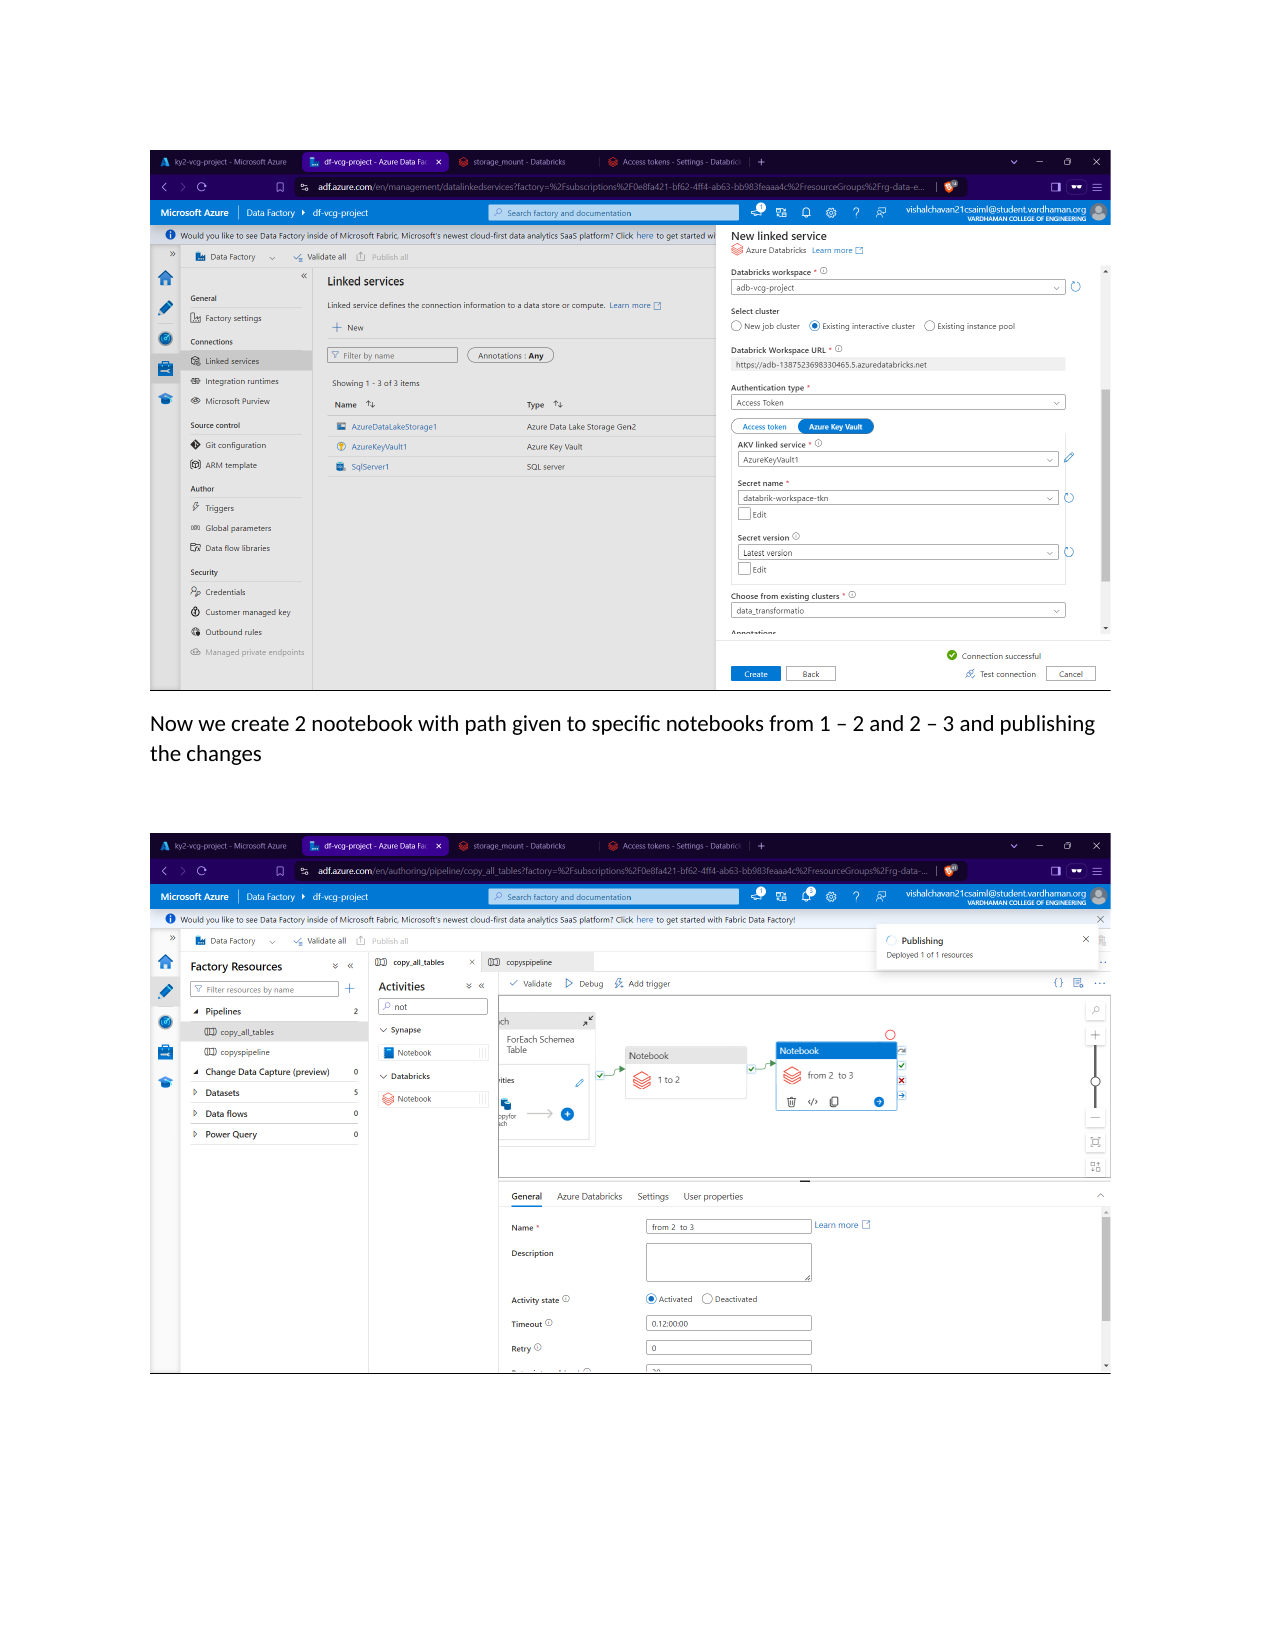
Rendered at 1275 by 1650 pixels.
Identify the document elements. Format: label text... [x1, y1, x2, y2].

text Now we create 2 nootebook with path given to specific notebooks from 1 – 2 and 2 – 3 and publishing the changes [150, 709, 1125, 767]
picture [150, 833, 1111, 1374]
picture [150, 150, 1111, 691]
